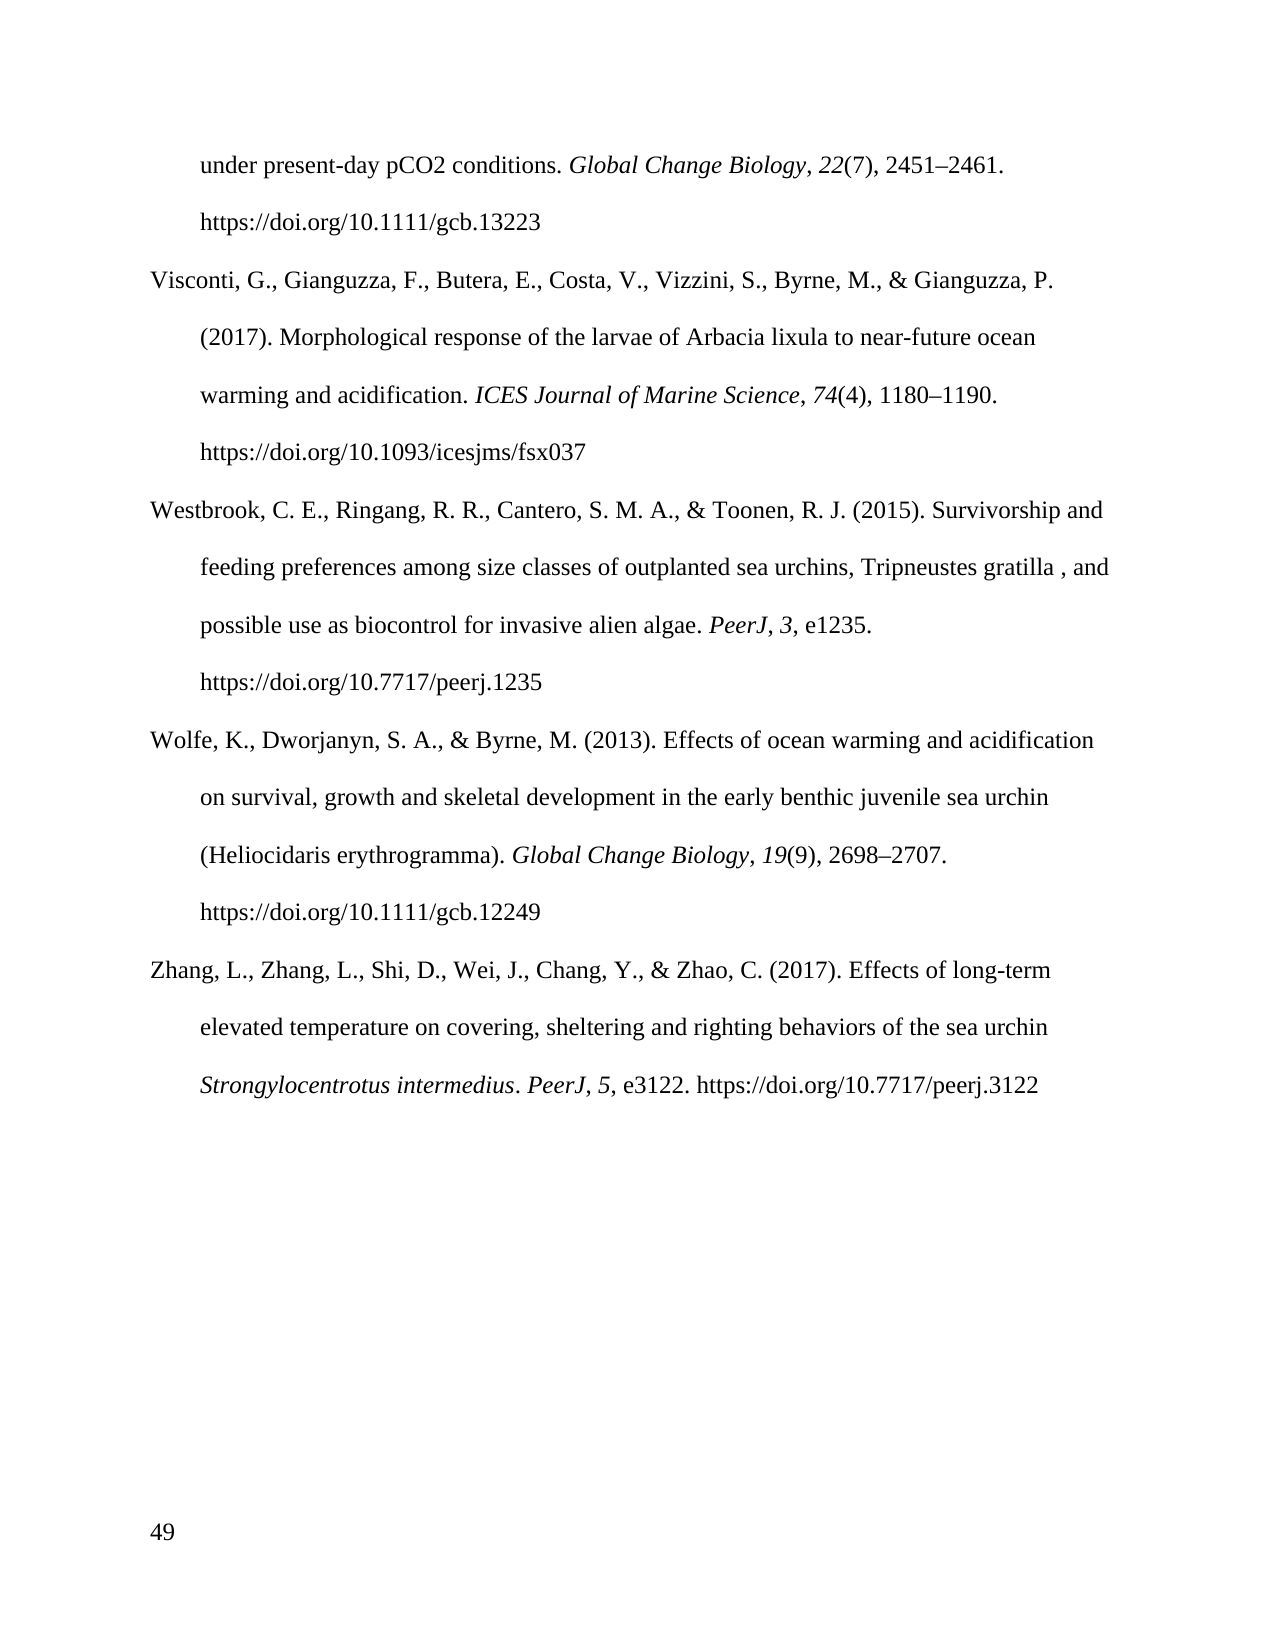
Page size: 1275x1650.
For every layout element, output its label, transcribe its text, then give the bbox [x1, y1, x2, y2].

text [150, 150, 1125, 236]
text Westbrook, C. E., Ringang, R. R., Cantero, S. M. A., & Toonen, R. J. (2015). Survivorship and feeding preferences among size classes of outplanted sea urchins, Tripneustes gratilla , and possible use as biocontrol for invasive alien algae. PeerJ, 3, e1235. https://doi.org/10.7717/peerj.1235 [150, 495, 1125, 696]
text Wolfe, K., Dworjanyn, S. A., & Byrne, M. (2013). Effects of ocean warming and acidification on survival, growth and skeletal development in the early benthic juvenile sea urchin (Heliocidaris erythrogramma). Global Change Biology, 19(9), 2698–2707. https://doi.org/10.1111/gcb.12249 [150, 725, 1125, 926]
text Visconti, G., Gianguzza, F., Butera, E., Costa, V., Vizzini, S., Byrne, M., & Gianguzza, P. (2017). Morphological response of the larvae of Arbacia lixula to near-future ocean warming and acidification. ICES Journal of Marine Science, 74(4), 1180–1190. https://doi.org/10.1093/icesjms/fsx037 [150, 265, 1125, 466]
text Zhang, L., Zhang, L., Shi, D., Wei, J., Chang, Y., & Zhao, C. (2017). Effects of long-term elevated temperature on covering, sheltering and righting behaviors of the sea urchin Strongylocentrotus intermedius. PeerJ, 5, e3122. https://doi.org/10.7717/peerj.3122 [150, 955, 1125, 1099]
